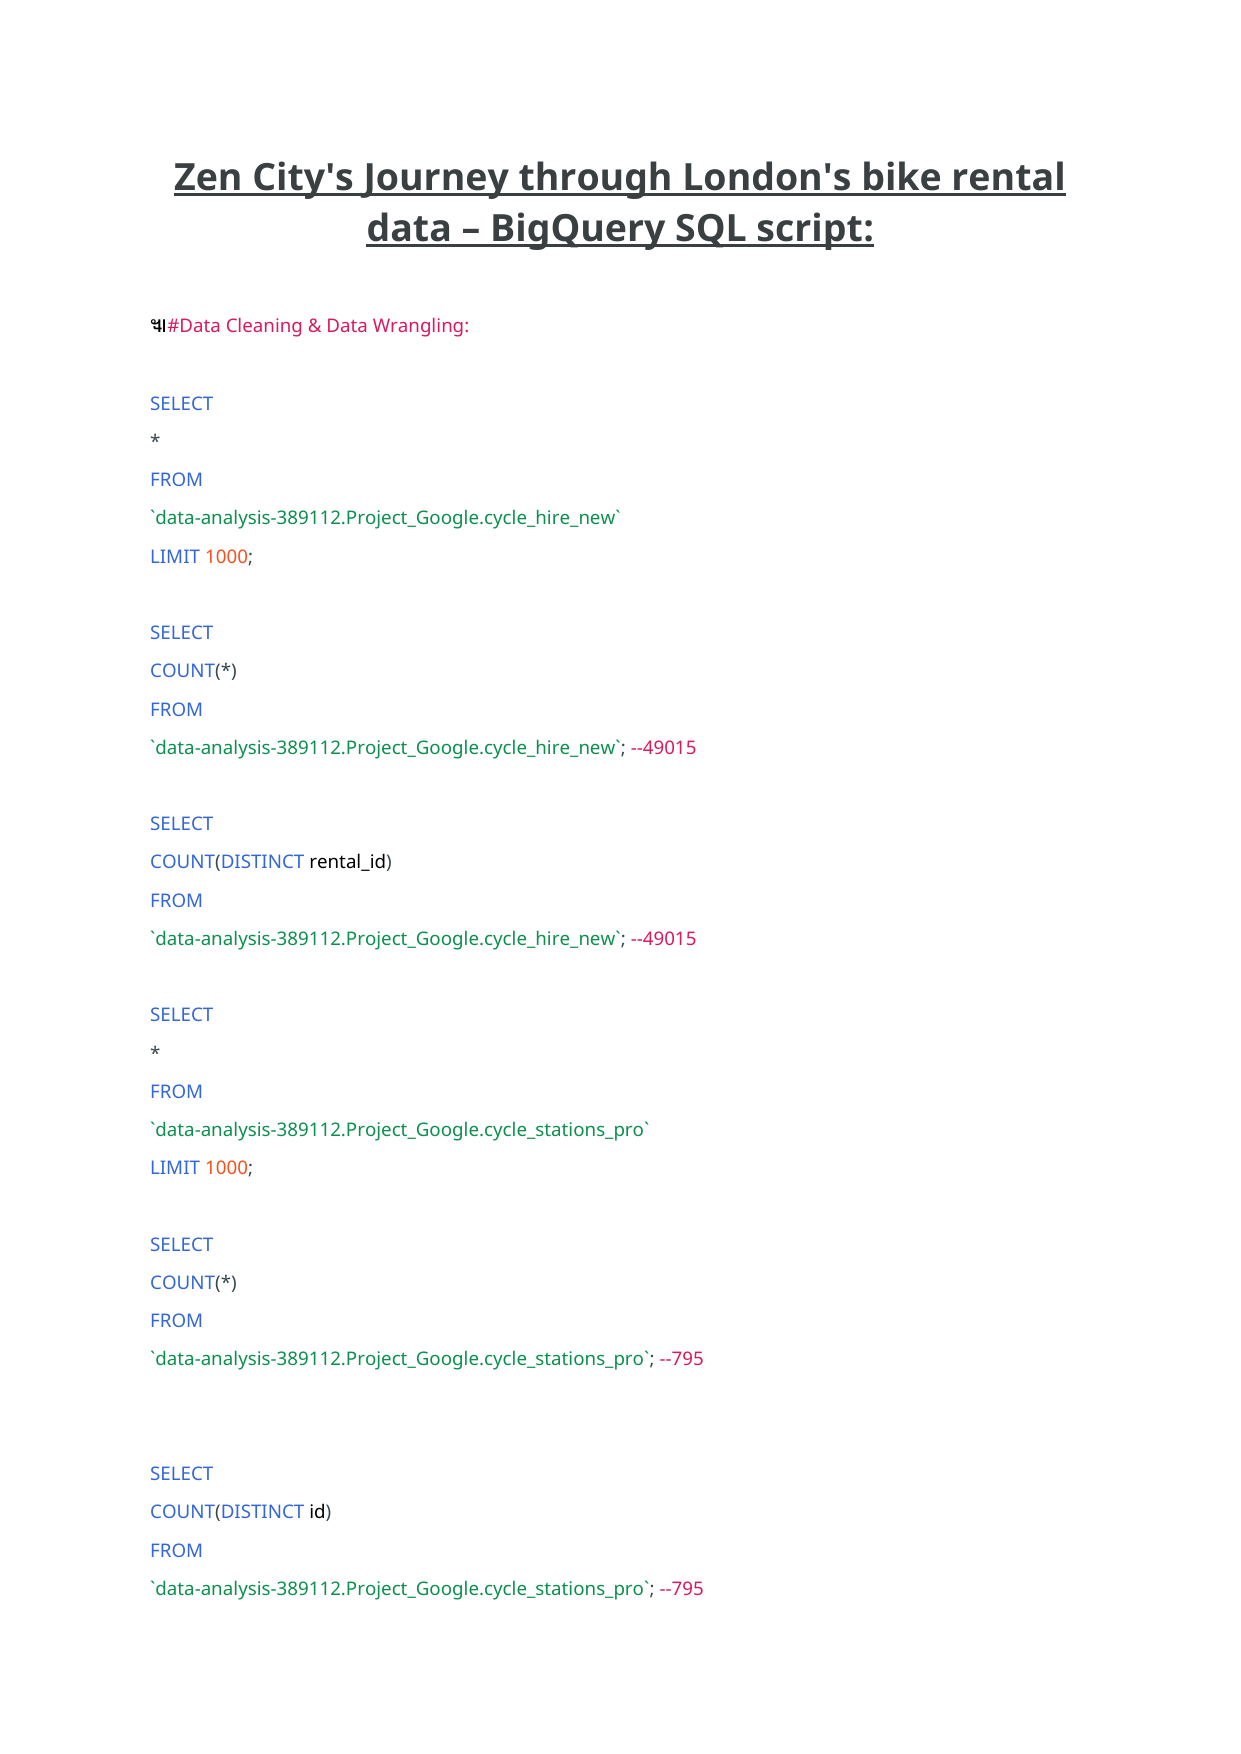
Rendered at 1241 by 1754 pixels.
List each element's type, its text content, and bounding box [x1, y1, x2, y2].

text `data-analysis-389112.Project_Google.cycle_hire_new`; --49015 [150, 734, 1090, 759]
text Zen City's Journey through London's bike rental data – BigQuery SQL script: [150, 150, 1090, 252]
text LIMIT 1000; [150, 543, 1090, 568]
text COUNT(DISTINCT rental_id) [150, 849, 1090, 874]
text FROM [150, 1537, 1090, 1562]
text FROM [150, 1307, 1090, 1333]
text * [150, 428, 1090, 454]
text `data-analysis-389112.Project_Google.cycle_stations_pro`; --795 [150, 1575, 1090, 1601]
text FROM [150, 466, 1090, 492]
text COUNT(*) [150, 658, 1090, 683]
text `data-analysis-389112.Project_Google.cycle_stations_pro` [150, 1116, 1090, 1142]
text SELECT [150, 619, 1090, 645]
text `data-analysis-389112.Project_Google.cycle_hire_new` [150, 505, 1090, 530]
text SELECT [150, 1231, 1090, 1257]
text `data-analysis-389112.Project_Google.cycle_stations_pro`; --795 [150, 1346, 1090, 1371]
text FROM [150, 1078, 1090, 1104]
text SELECT [150, 390, 1090, 416]
text COUNT(*) [150, 1269, 1090, 1295]
text LIMIT 1000; [150, 1154, 1090, 1180]
text #Data Cleaning & Data Wrangling: [150, 311, 1090, 338]
text FROM [150, 696, 1090, 721]
text `data-analysis-389112.Project_Google.cycle_hire_new`; --49015 [150, 925, 1090, 951]
text SELECT [150, 1002, 1090, 1027]
text * [150, 1040, 1090, 1065]
text SELECT [150, 811, 1090, 836]
text COUNT(DISTINCT id) [150, 1499, 1090, 1524]
text SELECT [150, 1460, 1090, 1486]
text FROM [150, 887, 1090, 912]
